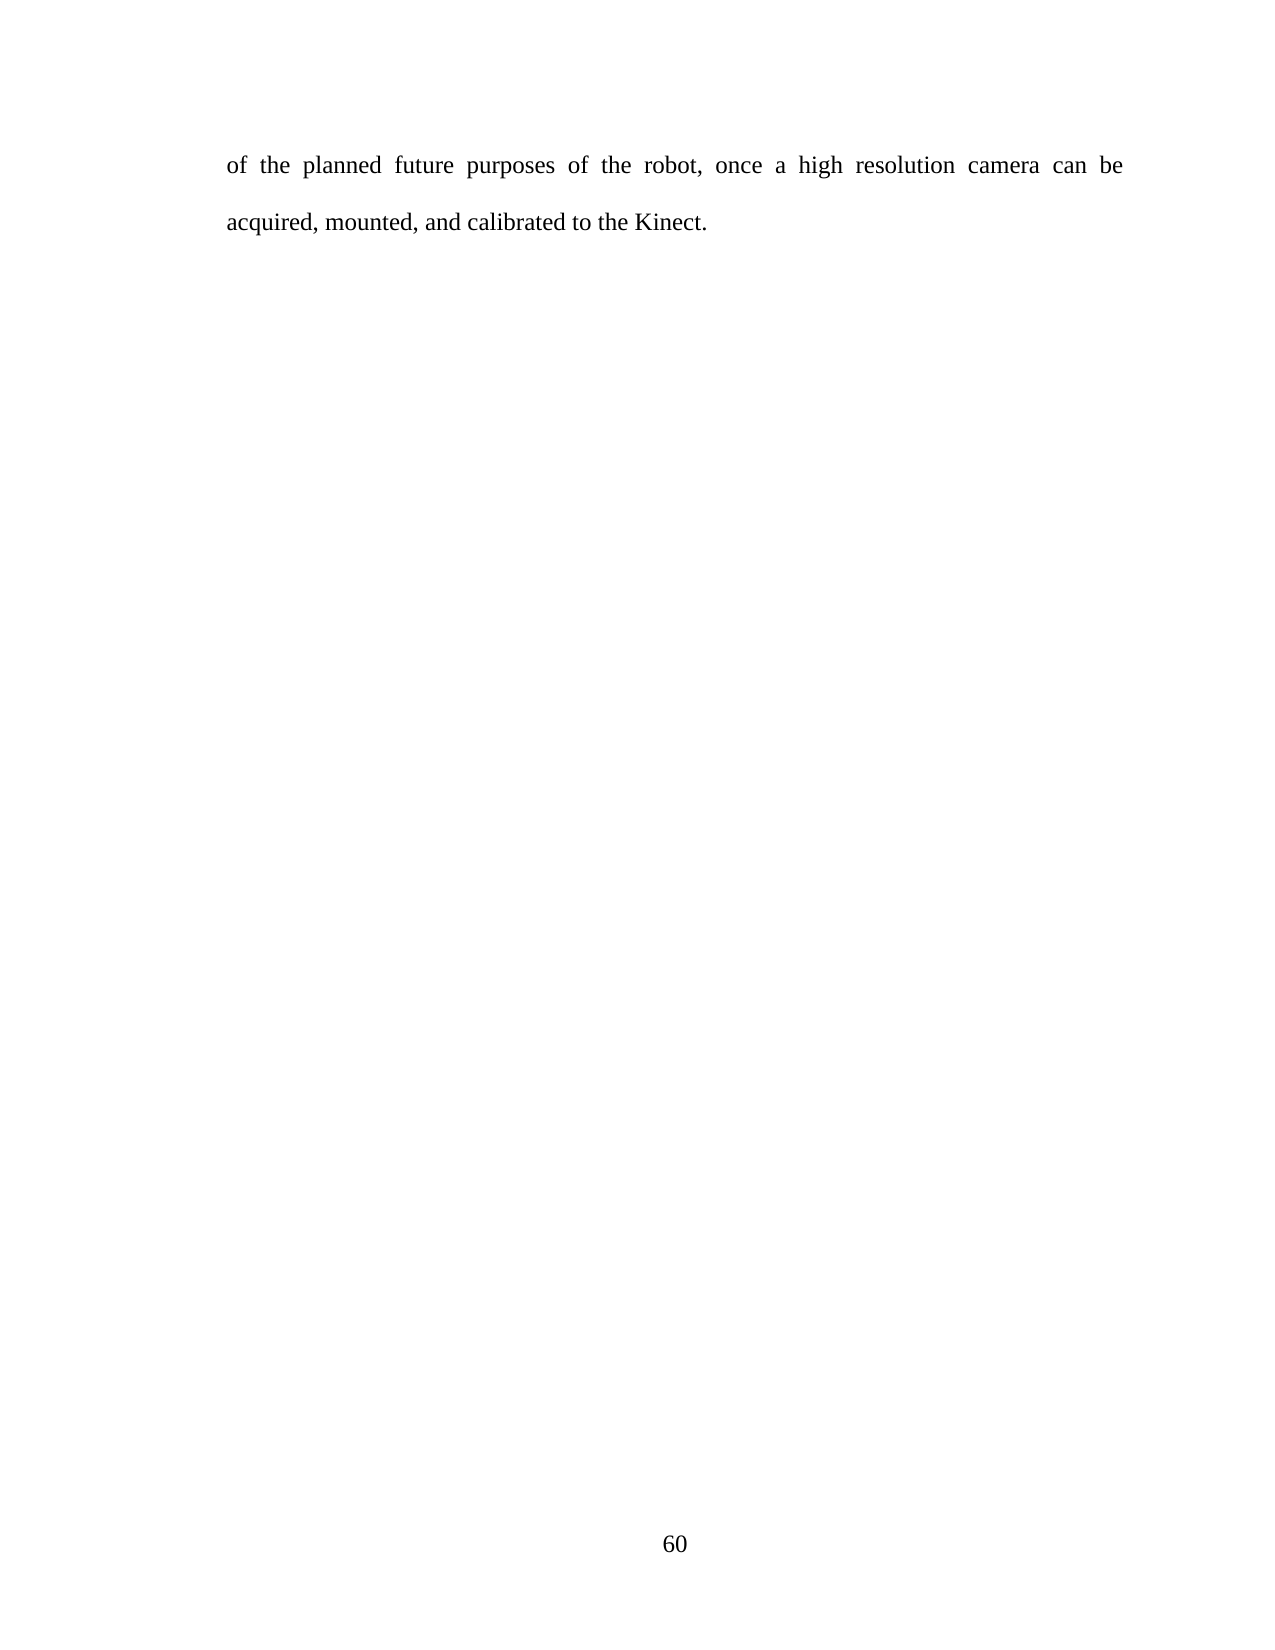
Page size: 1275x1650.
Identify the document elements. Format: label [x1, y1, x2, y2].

text [226, 150, 1125, 236]
